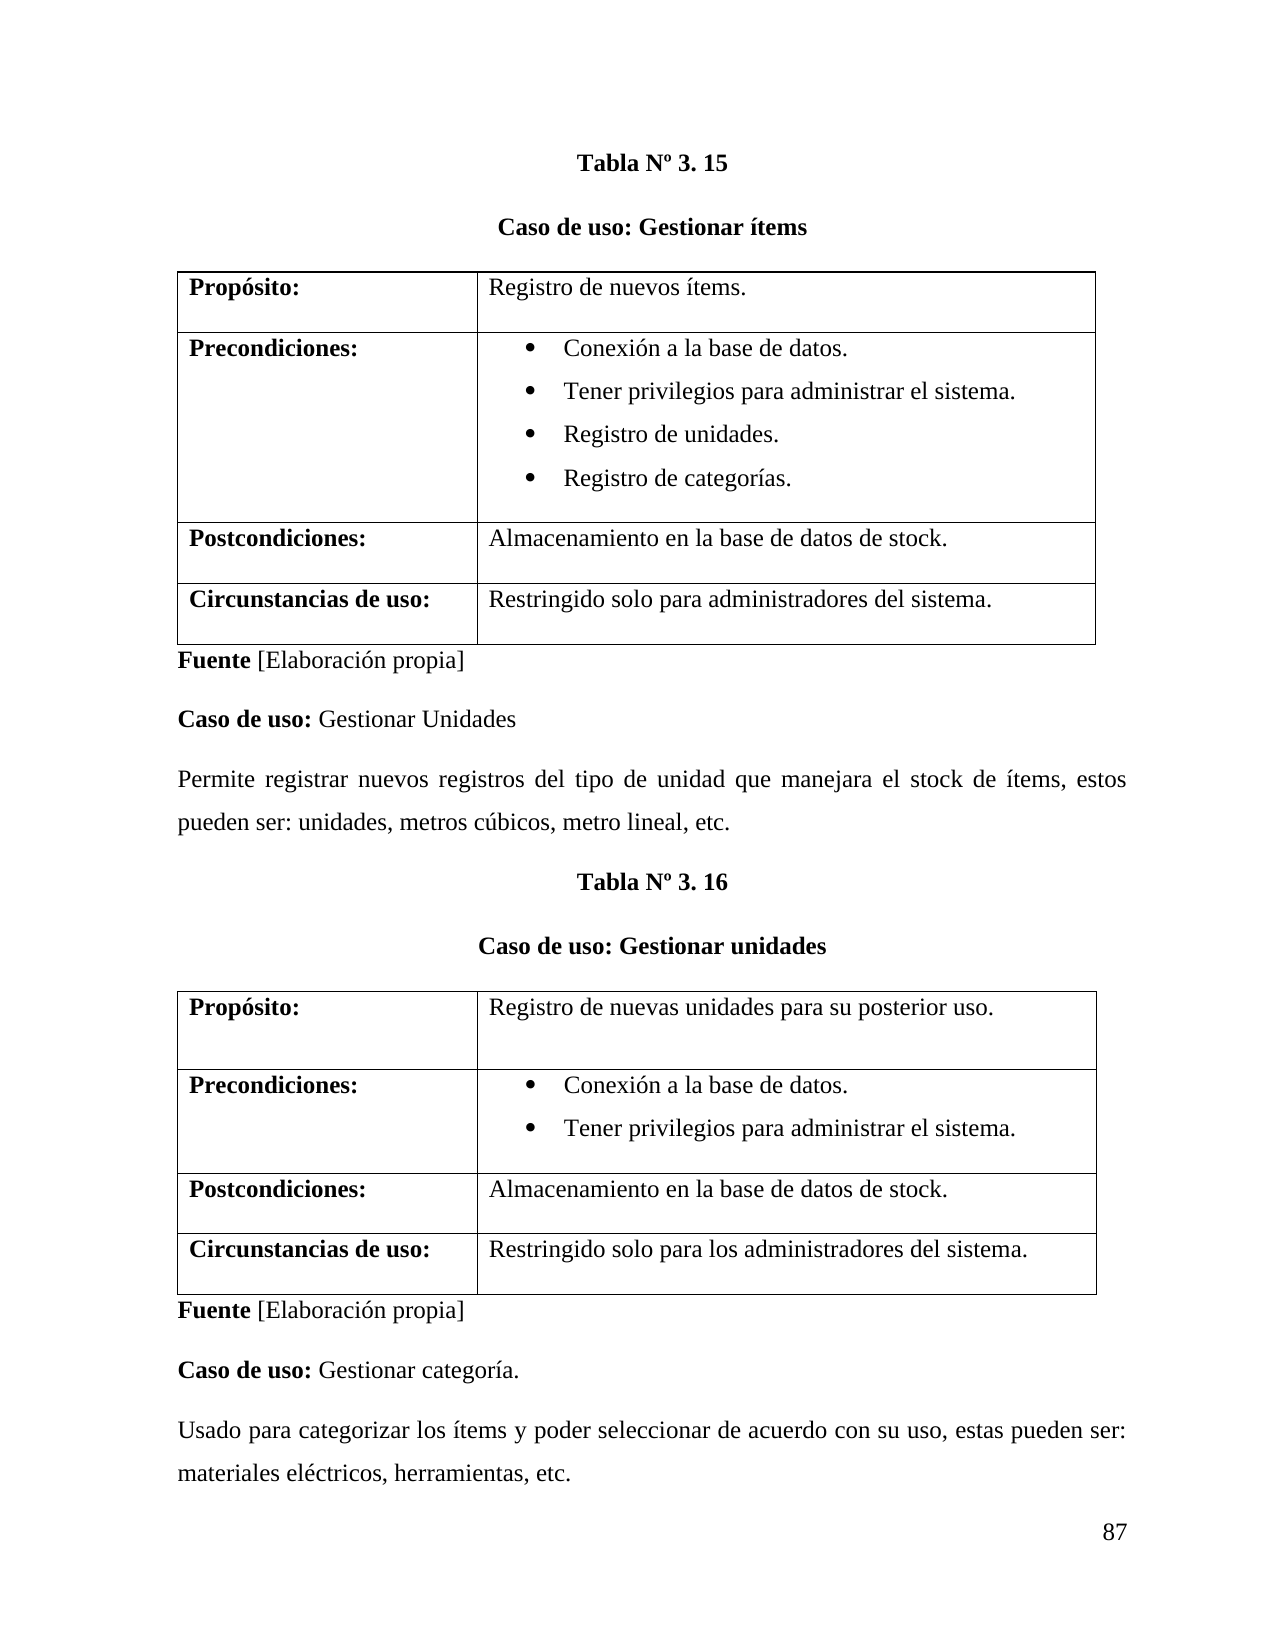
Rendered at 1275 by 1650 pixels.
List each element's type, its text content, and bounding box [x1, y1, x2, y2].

table_cell Circunstancias de uso: [178, 584, 477, 644]
table_cell Precondiciones: [178, 333, 477, 522]
table_cell Conexión a la base de datos. Tener privilegios para administrar el sistema. [478, 1070, 1096, 1173]
table_cell Conexión a la base de datos. Tener privilegios para administrar el sistema. Registro de unidades. Registro de categorías. [478, 333, 1095, 522]
table_header Propósito: [178, 992, 477, 1069]
text Caso de uso: Gestionar ítems [177, 212, 1127, 240]
table_cell Postcondiciones: [178, 1174, 477, 1233]
table_cell Postcondiciones: [178, 523, 477, 583]
table_header Registro de nuevas unidades para su posterior uso. [478, 992, 1096, 1069]
text Caso de uso: Gestionar unidades [177, 931, 1127, 960]
table_cell Restringido solo para los administradores del sistema. [478, 1234, 1096, 1294]
table_cell Restringido solo para administradores del sistema. [478, 584, 1095, 644]
table_cell Circunstancias de uso: [178, 1234, 477, 1294]
table_header Propósito: [178, 273, 477, 332]
text Permite registrar nuevos registros del tipo de unidad que manejara el stock de ítems, estos pueden ser: unidades, metros cúbicos, metro lineal, etc. [177, 764, 1127, 836]
text Fuente [Elaboración propia] [177, 1295, 1127, 1324]
text Usado para categorizar los ítems y poder seleccionar de acuerdo con su uso, estas pueden ser: materiales eléctricos, herramientas, etc. [177, 1415, 1127, 1487]
text Caso de uso: Gestionar categoría. [177, 1355, 1127, 1384]
table_cell Almacenamiento en la base de datos de stock. [478, 523, 1095, 583]
table_header Registro de nuevos ítems. [478, 273, 1095, 332]
text Fuente [Elaboración propia] [177, 645, 1127, 673]
text Caso de uso: Gestionar Unidades [177, 704, 1127, 733]
table_cell Almacenamiento en la base de datos de stock. [478, 1174, 1096, 1233]
table_cell Precondiciones: [178, 1070, 477, 1173]
